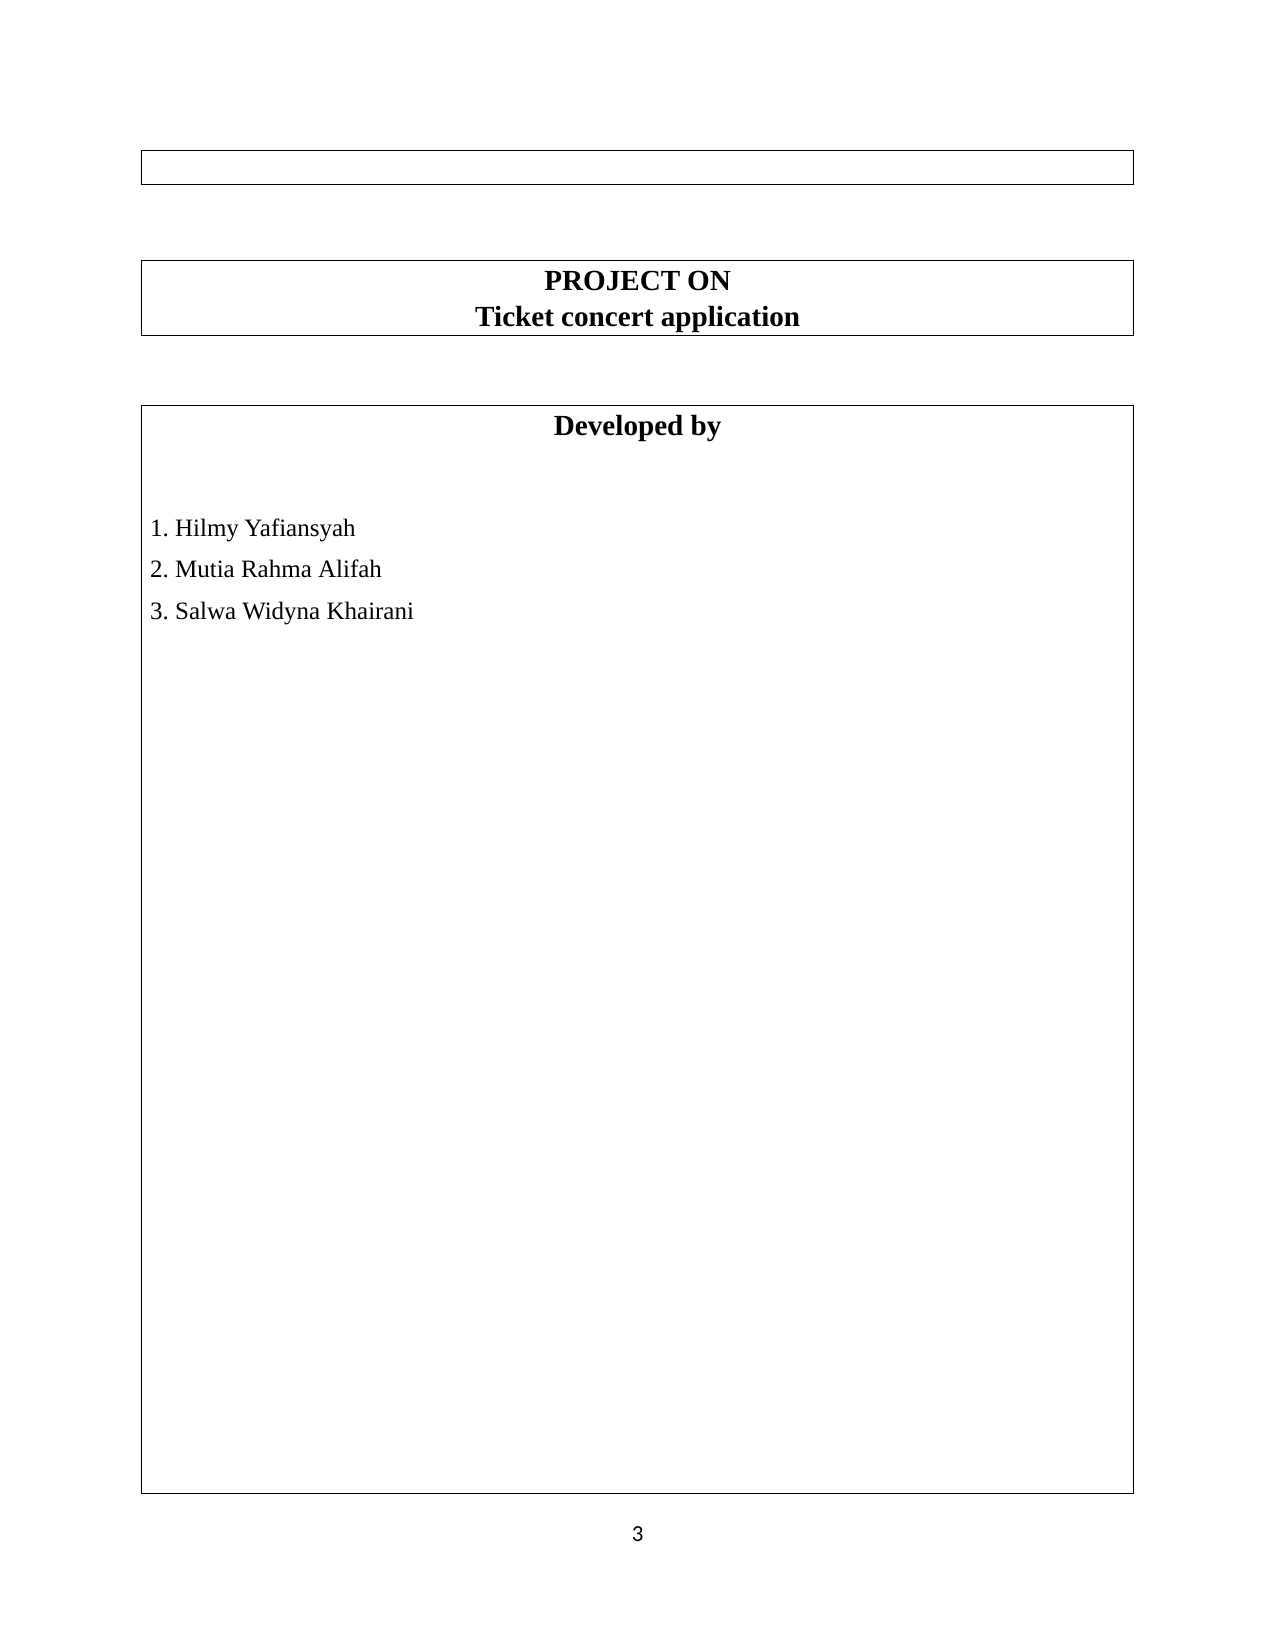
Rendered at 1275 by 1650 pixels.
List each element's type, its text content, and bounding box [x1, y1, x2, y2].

text Developed by [142, 406, 1133, 441]
text 2. Mutia Rahma Alifah [142, 551, 1133, 583]
text 3. Salwa Widyna Khairani [142, 593, 1133, 624]
text Ticket concert application [142, 296, 1133, 335]
text 1. Hilmy Yafiansyah [142, 510, 1133, 542]
subtitle PROJECT ON [142, 261, 1133, 296]
